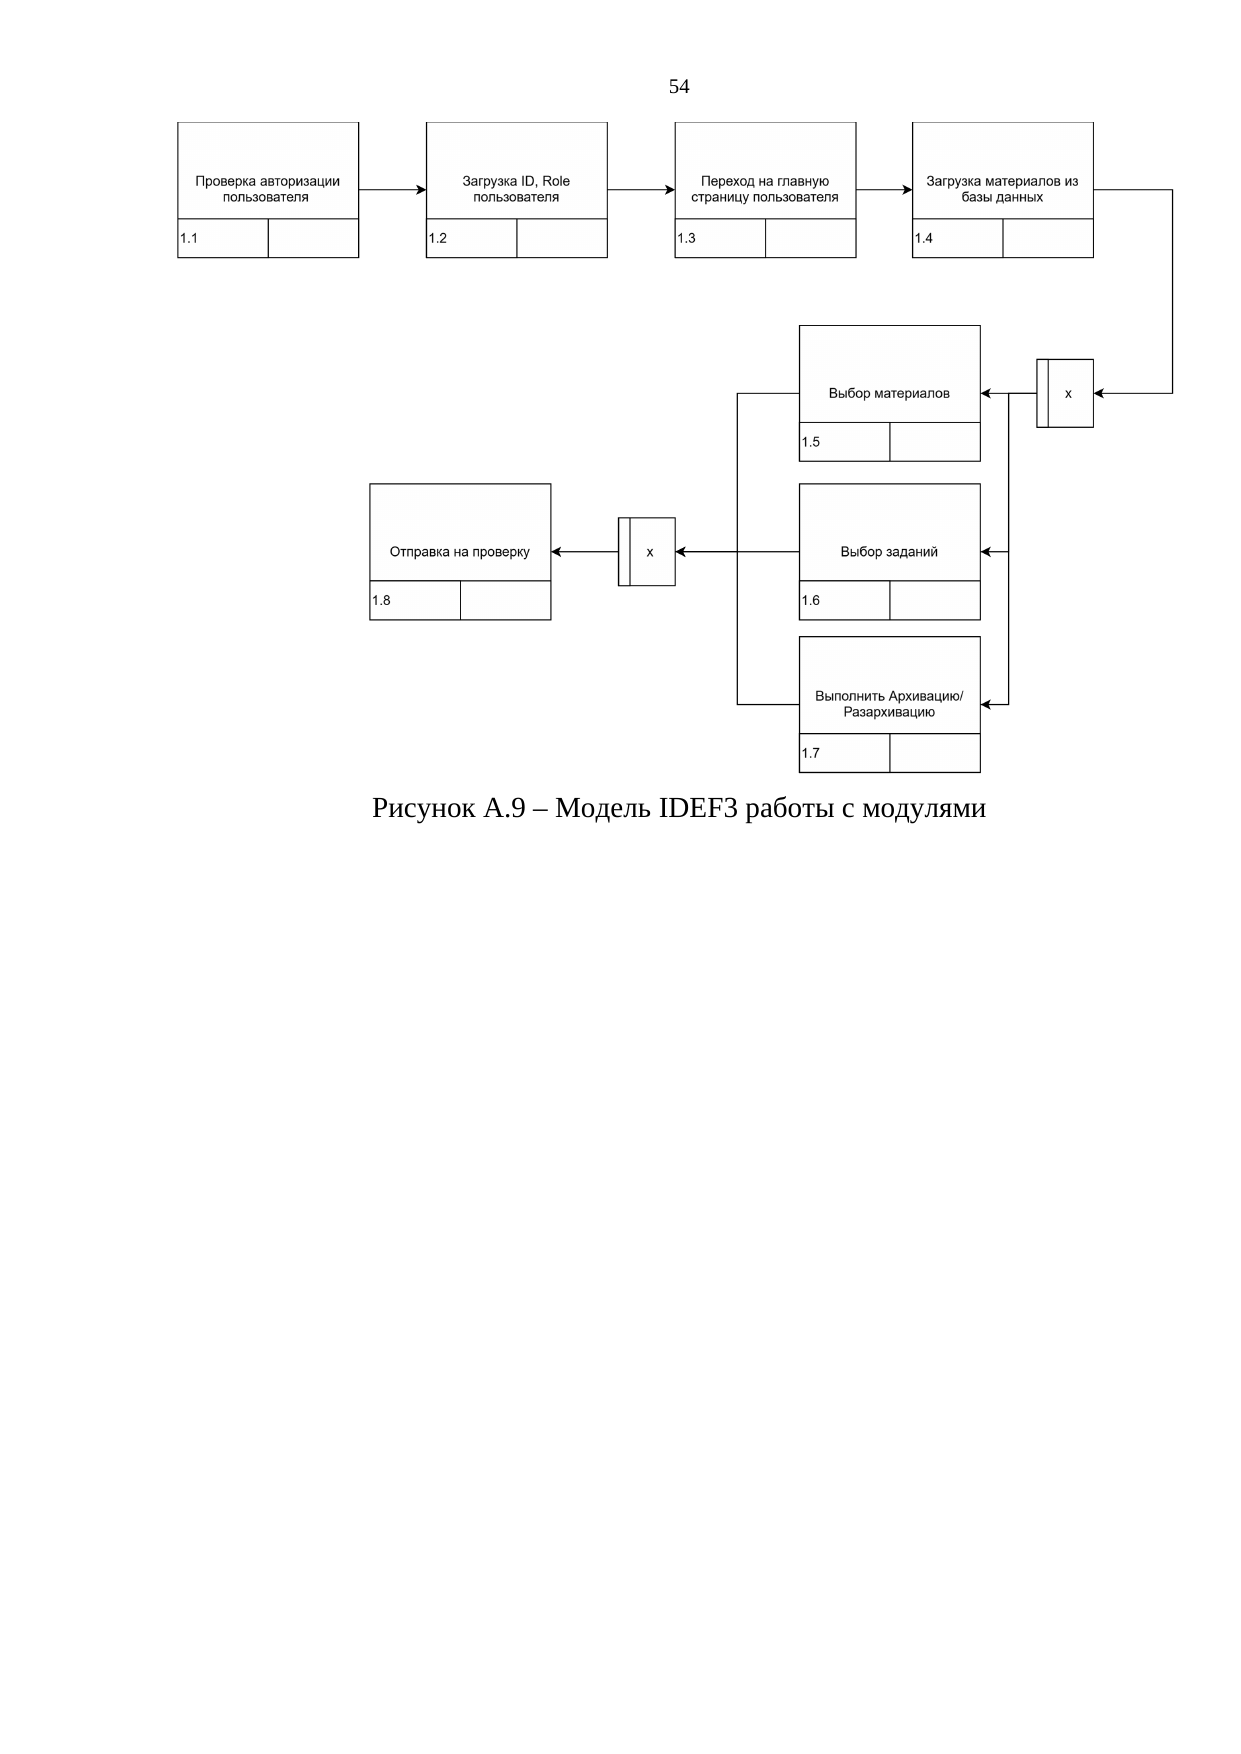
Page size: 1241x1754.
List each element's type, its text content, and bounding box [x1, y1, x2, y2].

picture [177, 122, 1182, 774]
text Рисунок А.9 – Модель IDEF3 работы с модулями [177, 790, 1181, 824]
